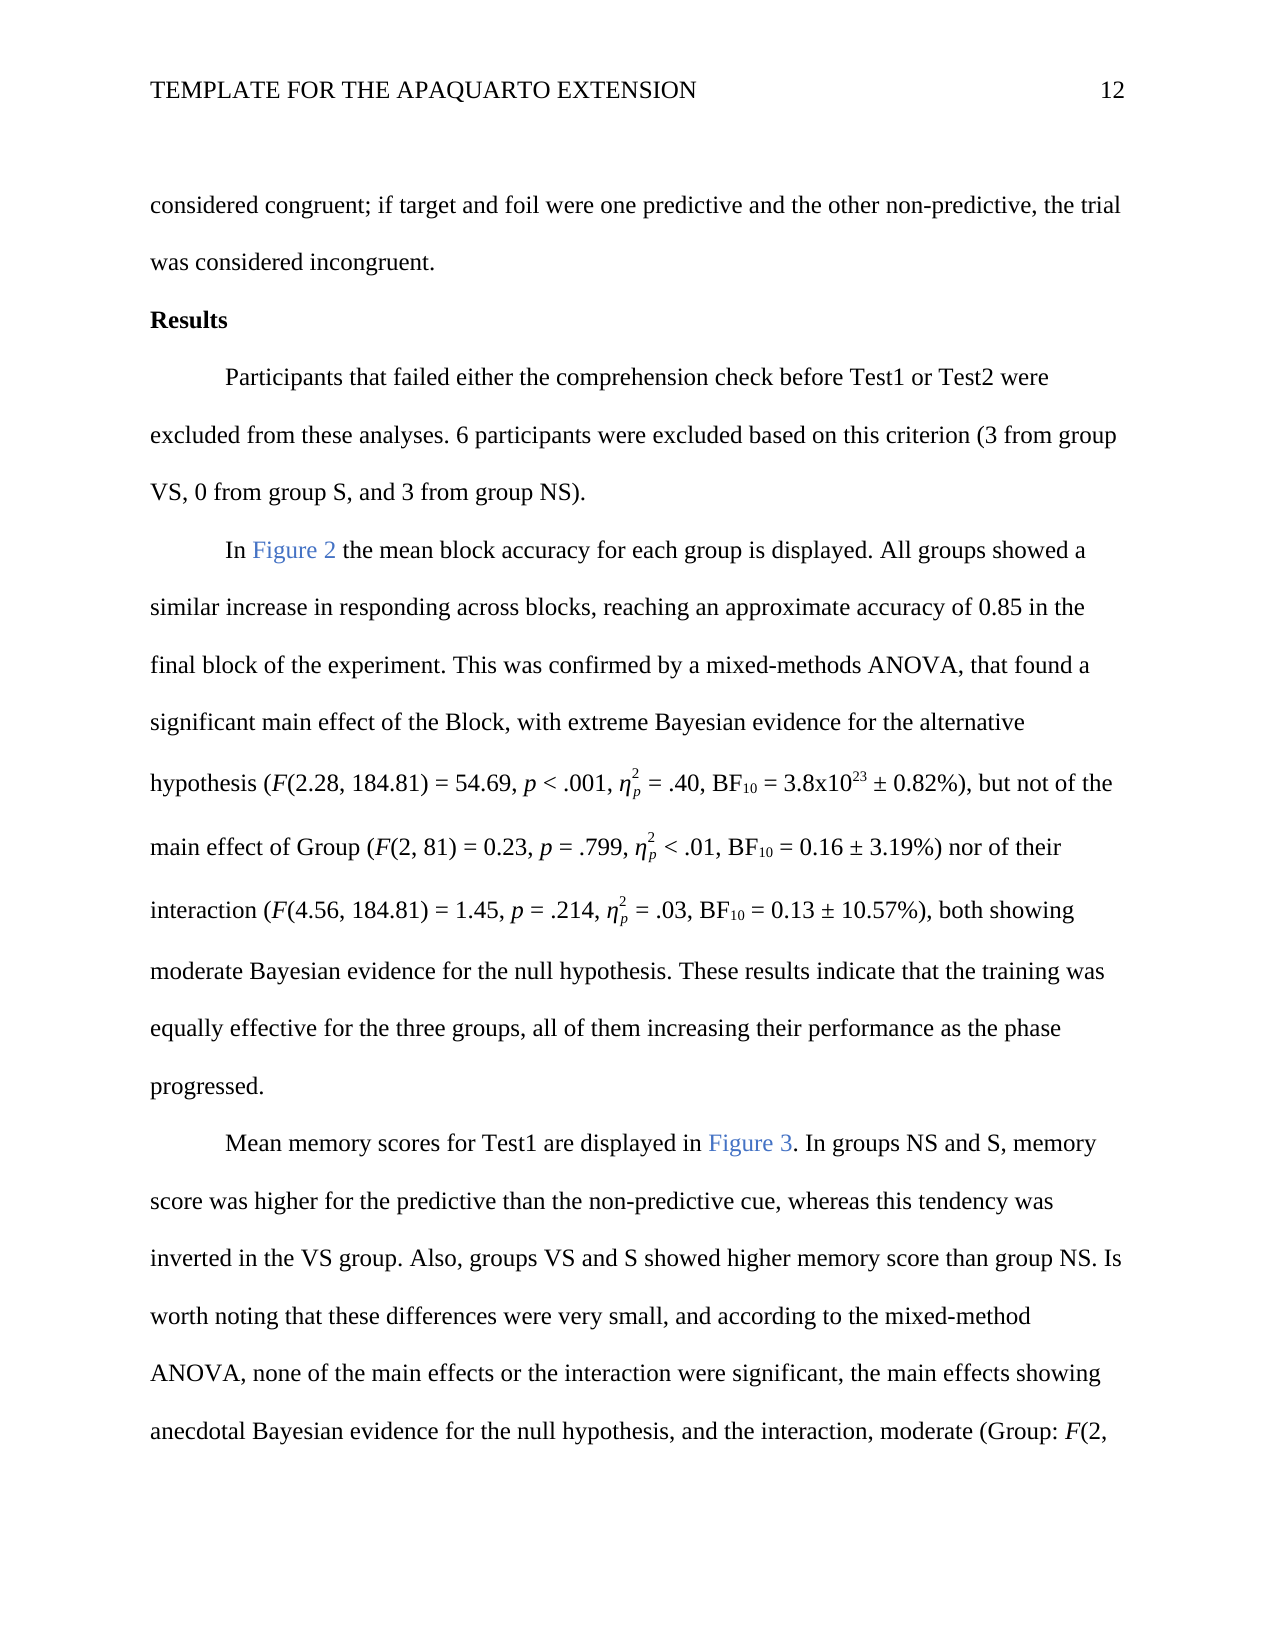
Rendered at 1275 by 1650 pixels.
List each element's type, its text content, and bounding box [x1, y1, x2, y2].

text In Figure 2 the mean block accuracy for each group is displayed. All groups showed a similar increase in responding across blocks, reaching an approximate accuracy of 0.85 in the final block of the experiment. This was confirmed by a mixed-methods ANOVA, that found a significant main effect of the Block, with extreme Bayesian evidence for the alternative hypothesis (F(2.28, 184.81) = 54.69, p < .001, = .40, BF10 = 3.8x1023 ± 0.82%), but not of the main effect of Group (F(2, 81) = 0.23, p = .799, < .01, BF10 = 0.16 ± 3.19%) nor of their interaction (F(4.56, 184.81) = 1.45, p = .214, = .03, BF10 = 0.13 ± 10.57%), both showing moderate Bayesian evidence for the null hypothesis. These results indicate that the training was equally effective for the three groups, all of them increasing their performance as the phase progressed. [150, 535, 1125, 1099]
subtitle Results [150, 305, 1125, 334]
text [150, 190, 1125, 276]
text Participants that failed either the comprehension check before Test1 or Test2 were excluded from these analyses. 6 participants were excluded based on this criterion (3 from group VS, 0 from group S, and 3 from group NS). [150, 362, 1125, 506]
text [150, 1128, 1125, 1444]
